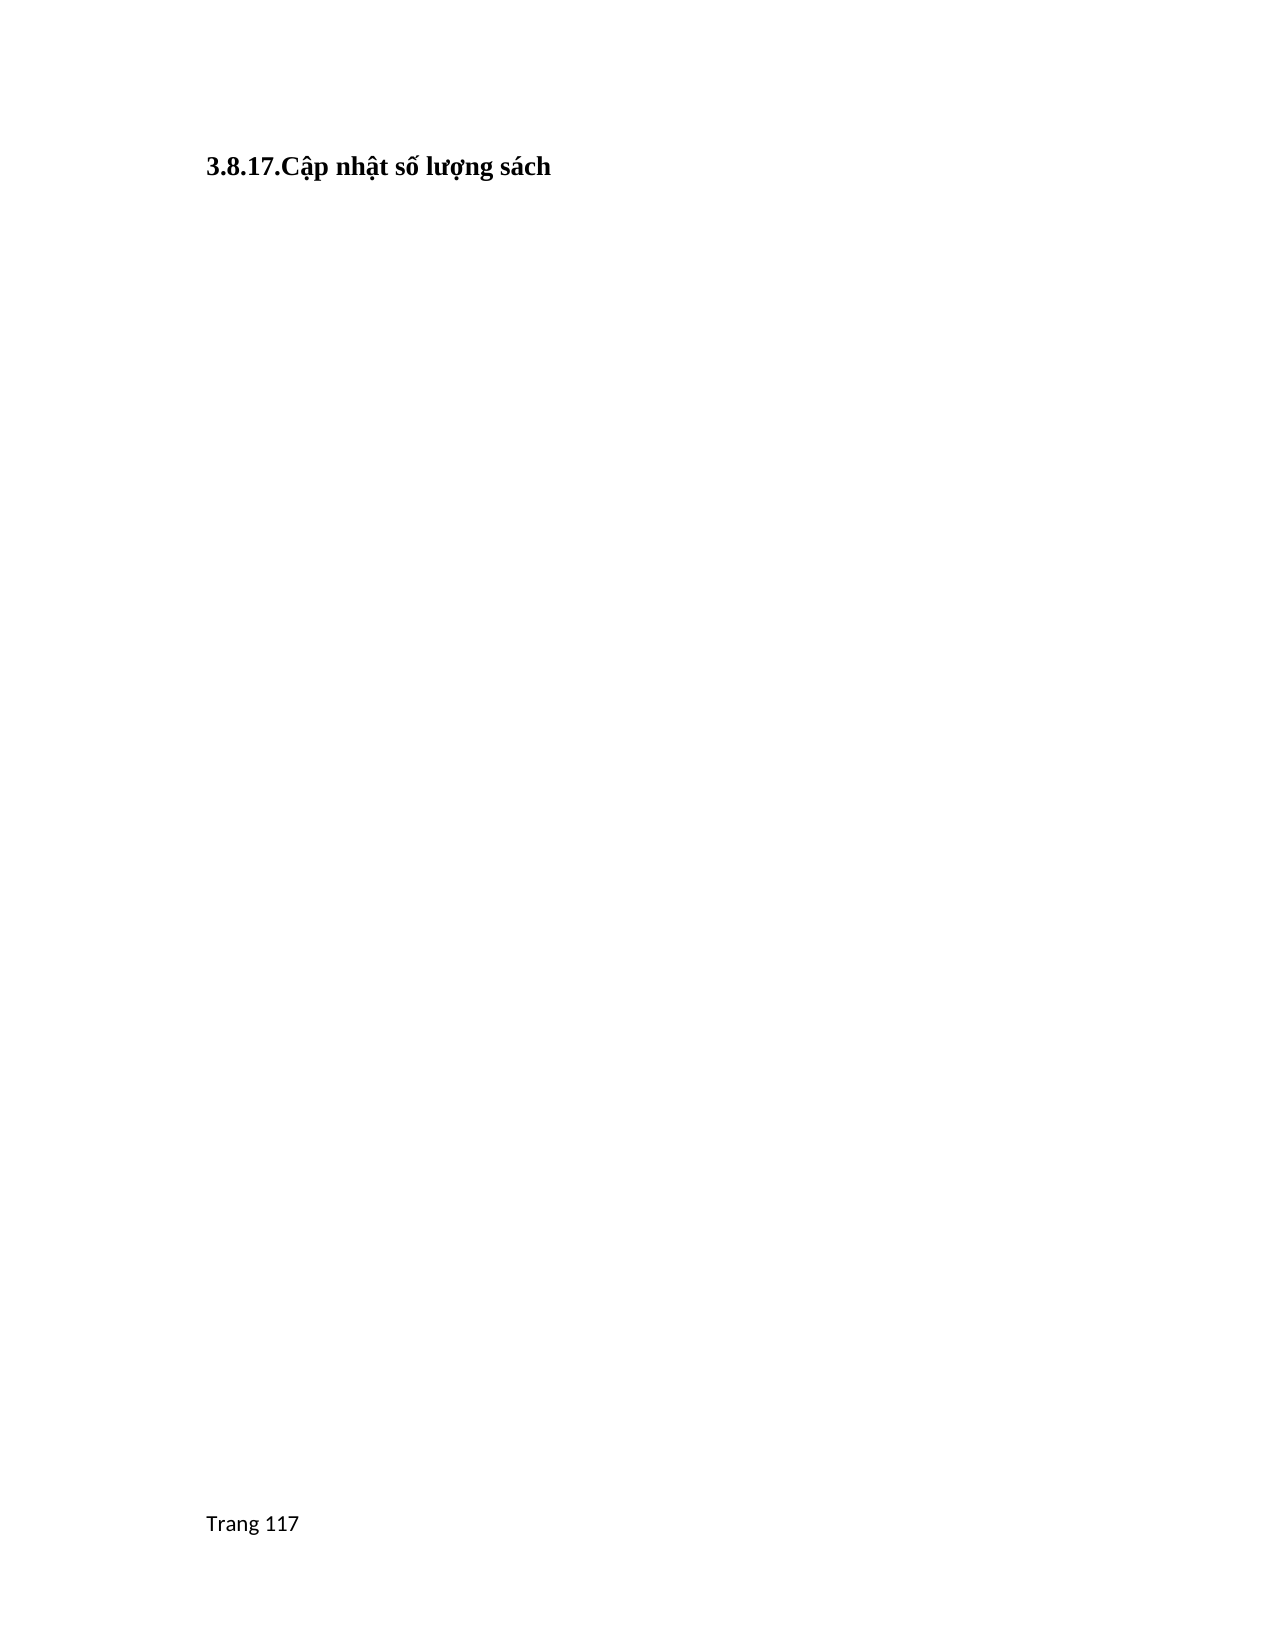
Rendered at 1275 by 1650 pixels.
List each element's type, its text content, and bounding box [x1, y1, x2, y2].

subtitle 3.8.17.Cập nhật số lượng sách [206, 150, 1187, 181]
